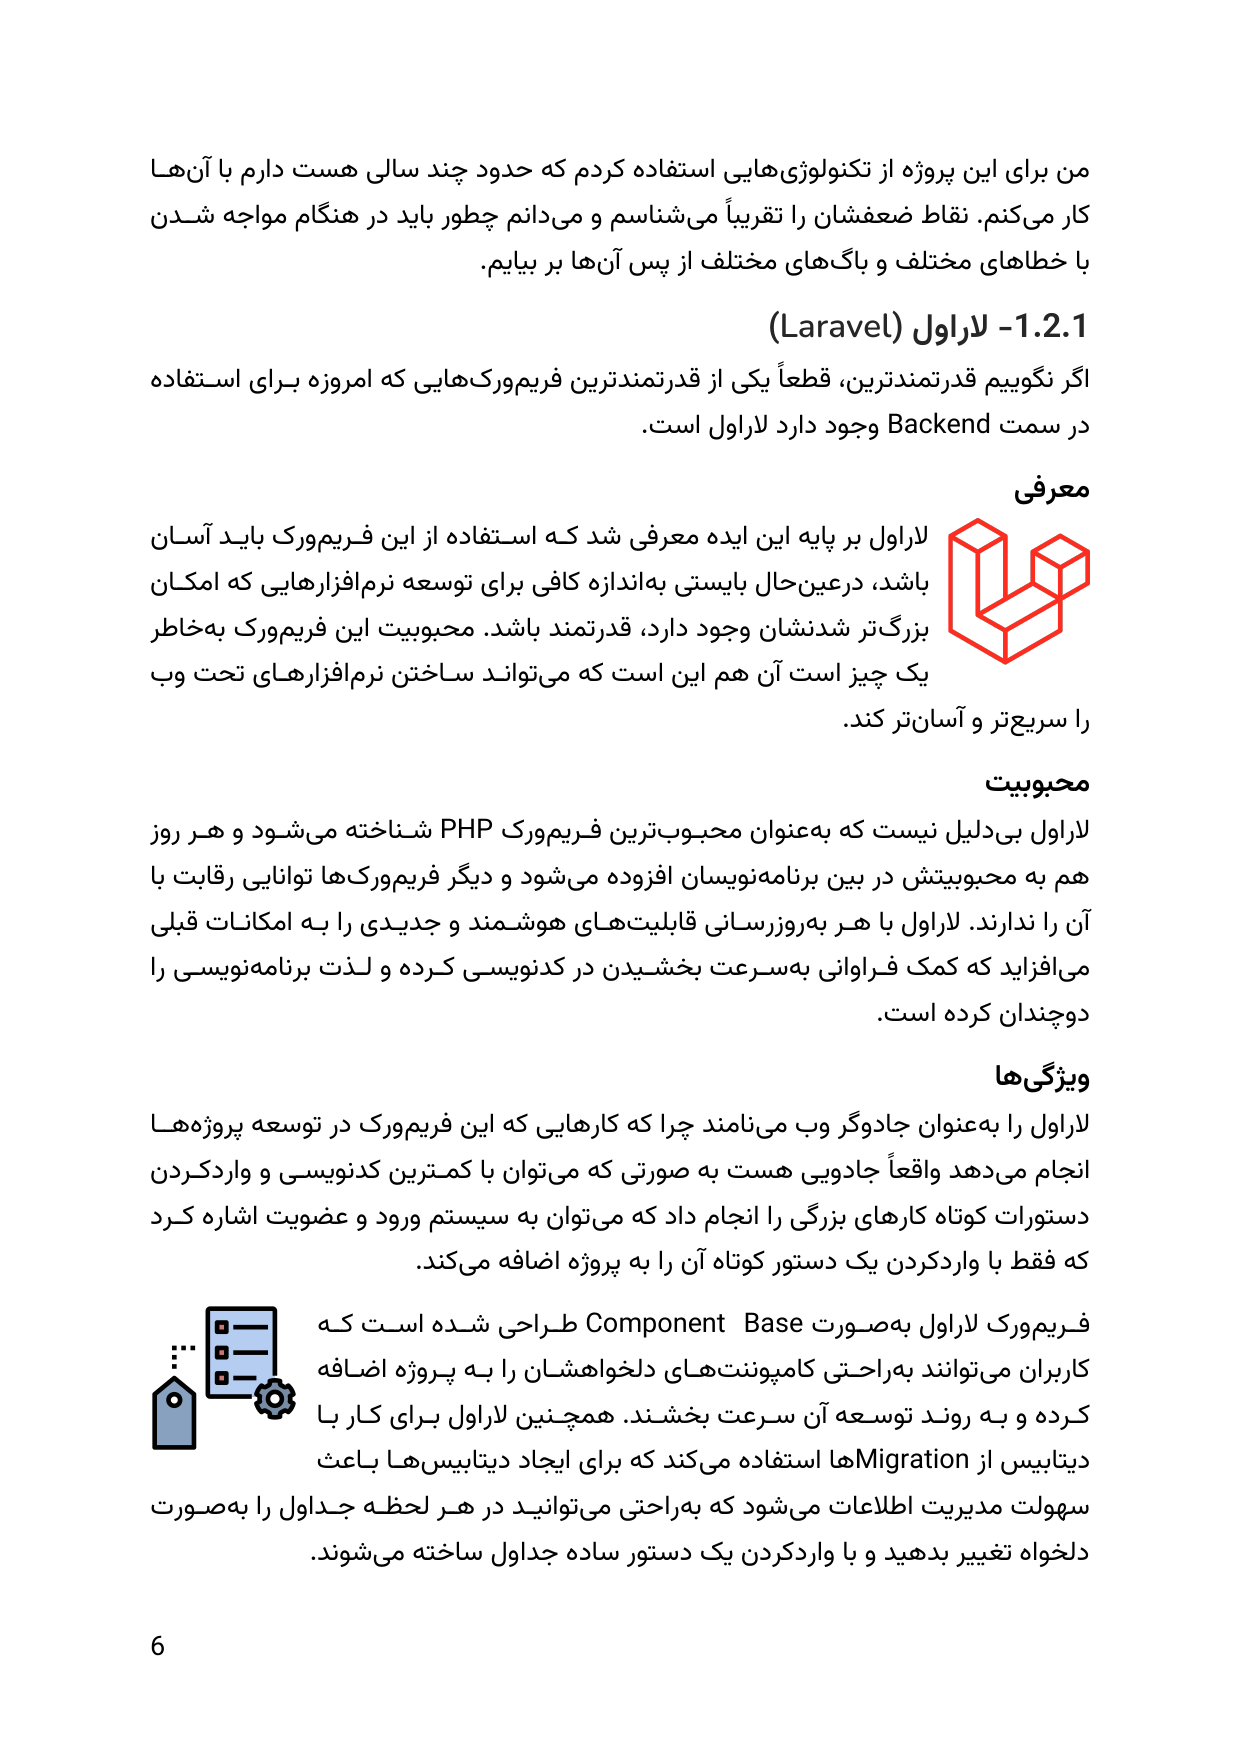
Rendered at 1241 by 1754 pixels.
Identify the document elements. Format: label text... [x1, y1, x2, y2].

text لاراول بر پایه این ایده معرفی شد که استفاده از این فریم‌ورک باید آسان باشد، درعین‌حال بایستی به‌اندازه کافی برای توسعه نرم‌افزارهایی که امکان بزرگ‌تر شدنشان وجود دارد، قدرتمند باشد. محبوبیت این فریم‌ورک به‌خاطر یک چیز است آن هم این است که می‌تواند ساختن نرم‌افزارهای تحت وب را سریع‌تر و آسان‌تر کند. [150, 517, 1090, 742]
picture [150, 1304, 298, 1452]
subtitle معرفی [150, 468, 1090, 513]
text لاراول بی‌دلیل نیست که به‌عنوان محبوب‌ترین فریم‌ورک PHP شناخته می‌شود و هر روز هم به محبوبیتش در بین برنامه‌نویسان افزوده می‌شود و دیگر فریم‌ورک‌ها توانایی رقابت با آن را ندارند. لاراول با هر به‌روزرسانی قابلیت‌های هوشمند و جدیدی را به امکانات قبلی می‌افزاید که کمک فراوانی به‌سرعت بخشیدن در کدنویسی کرده و لذت برنامه‌نویسی را دوچندان کرده است. [150, 811, 1090, 1036]
subtitle محبوبیت [150, 762, 1090, 807]
picture [948, 518, 1091, 667]
subtitle 1.2.1- لاراول (Laravel) [150, 303, 1090, 356]
text من برای این پروژه از تکنولوژی‌هایی استفاده کردم که حدود چند سالی هست دارم با آن‌ها کار می‌کنم. نقاط ضعفشان را تقریباً می‌شناسم و می‌دانم چطور باید در هنگام مواجه شدن با خطاهای مختلف و باگ‌های مختلف از پس آن‌ها بر بیایم. [150, 150, 1090, 283]
text اگر نگوییم قدرتمندترین، قطعاً یکی از قدرتمندترین فریم‌ورک‌هایی که امروزه برای استفاده در سمت Backend وجود دارد لاراول است. [150, 360, 1090, 448]
text لاراول را به‌عنوان جادوگر وب می‌نامند چرا که کارهایی که این فریم‌ورک در توسعه پروژه‌ها انجام می‌دهد واقعاً جادویی هست به صورتی که می‌توان با کمترین کدنویسی و واردکردن دستورات کوتاه کارهای بزرگی را انجام داد که می‌توان به سیستم ورود و عضویت اشاره کرد که فقط با واردکردن یک دستور کوتاه آن را به پروژه اضافه می‌کند. [150, 1105, 1090, 1284]
text فریم‌ورک لاراول به‌صورت Component Base طراحی شده است که کاربران می‌توانند به‌راحتی کامپوننت‌های دلخواهشان را به پروژه اضافه کرده و به روند توسعه آن سرعت بخشند. همچنین لاراول برای کار با دیتابیس از Migrationها استفاده می‌کند که برای ایجاد دیتابیس‌ها باعث سهولت مدیریت اطلاعات می‌شود که به‌راحتی می‌توانید در هر لحظه جداول را به‌صورت دلخواه تغییر بدهید و با واردکردن یک دستور ساده جداول ساخته می‌شوند. [150, 1304, 1090, 1575]
subtitle ویژگی‌ها [150, 1056, 1090, 1101]
